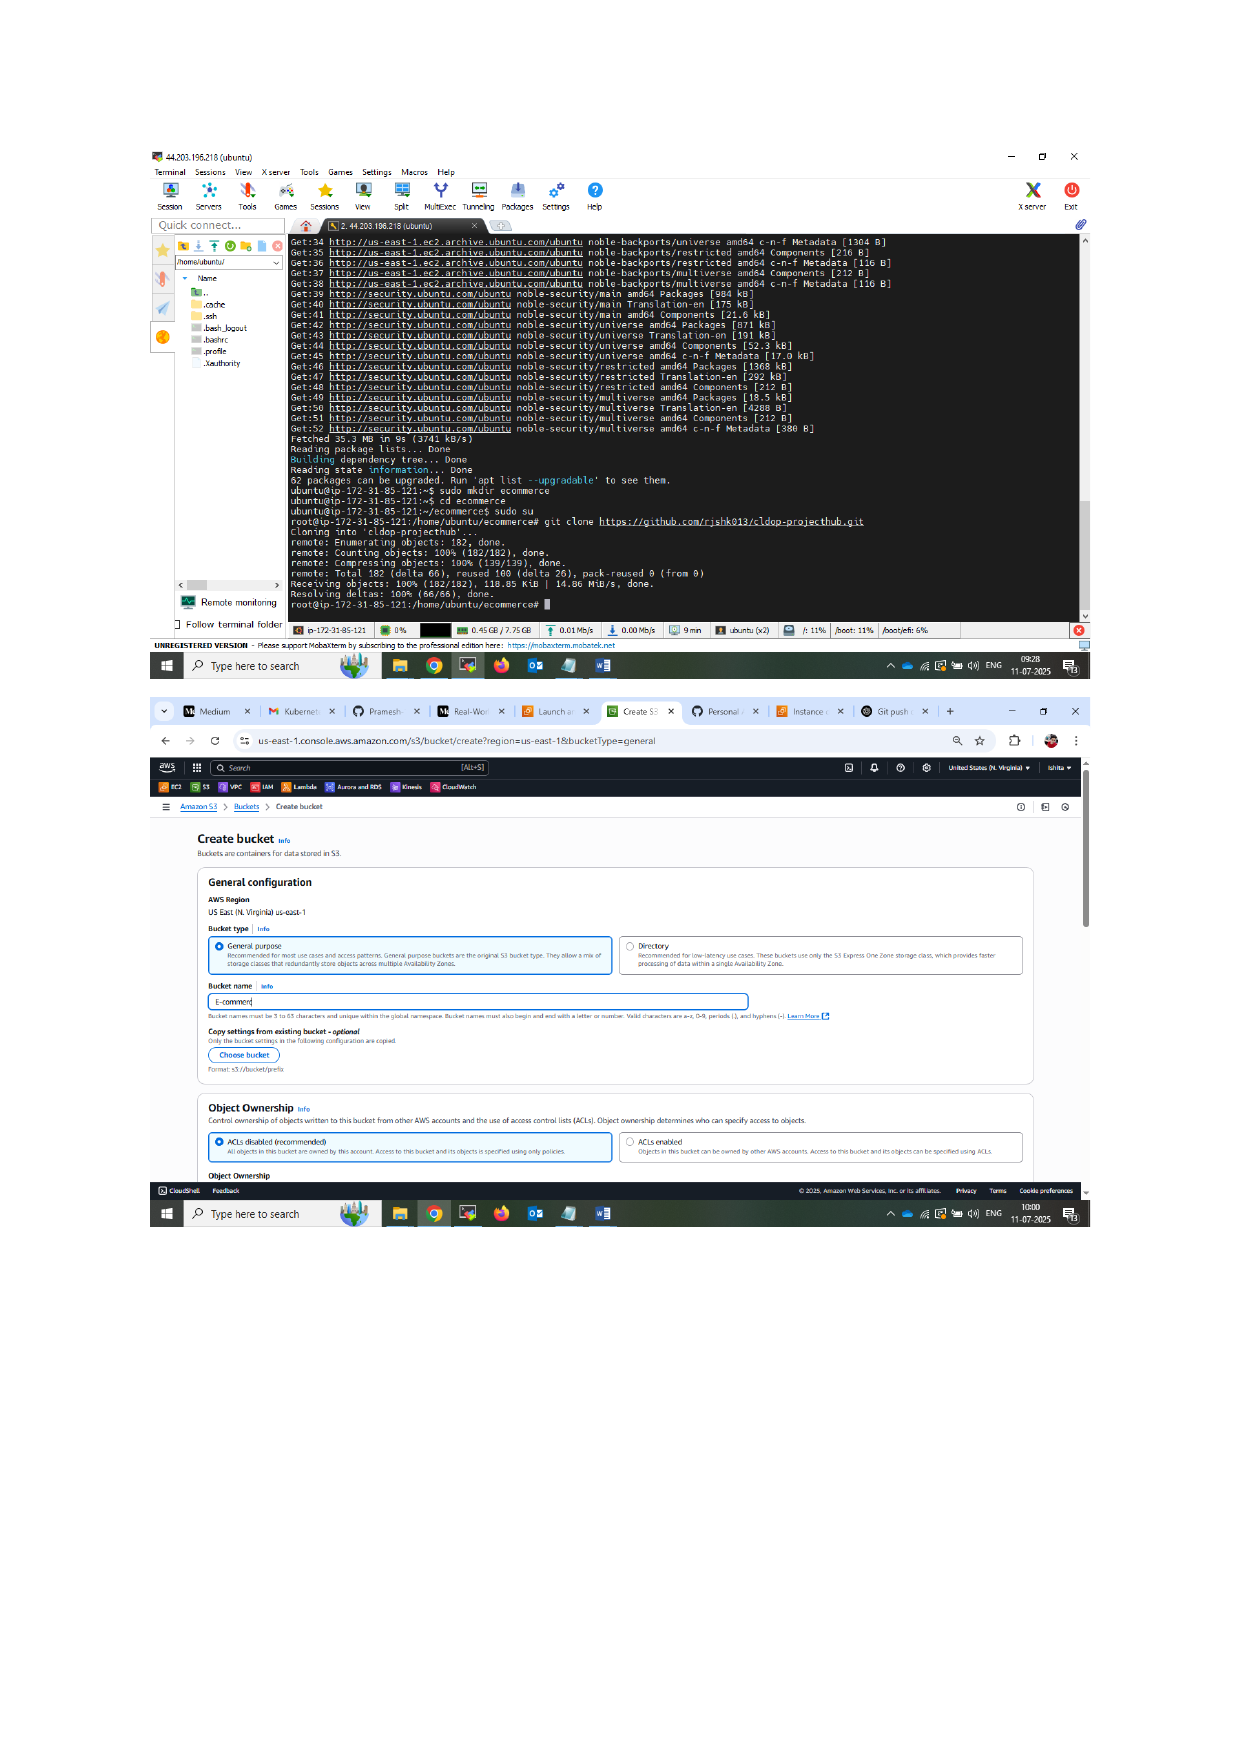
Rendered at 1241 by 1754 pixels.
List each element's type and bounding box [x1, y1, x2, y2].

picture [150, 150, 1091, 679]
picture [150, 697, 1091, 1227]
